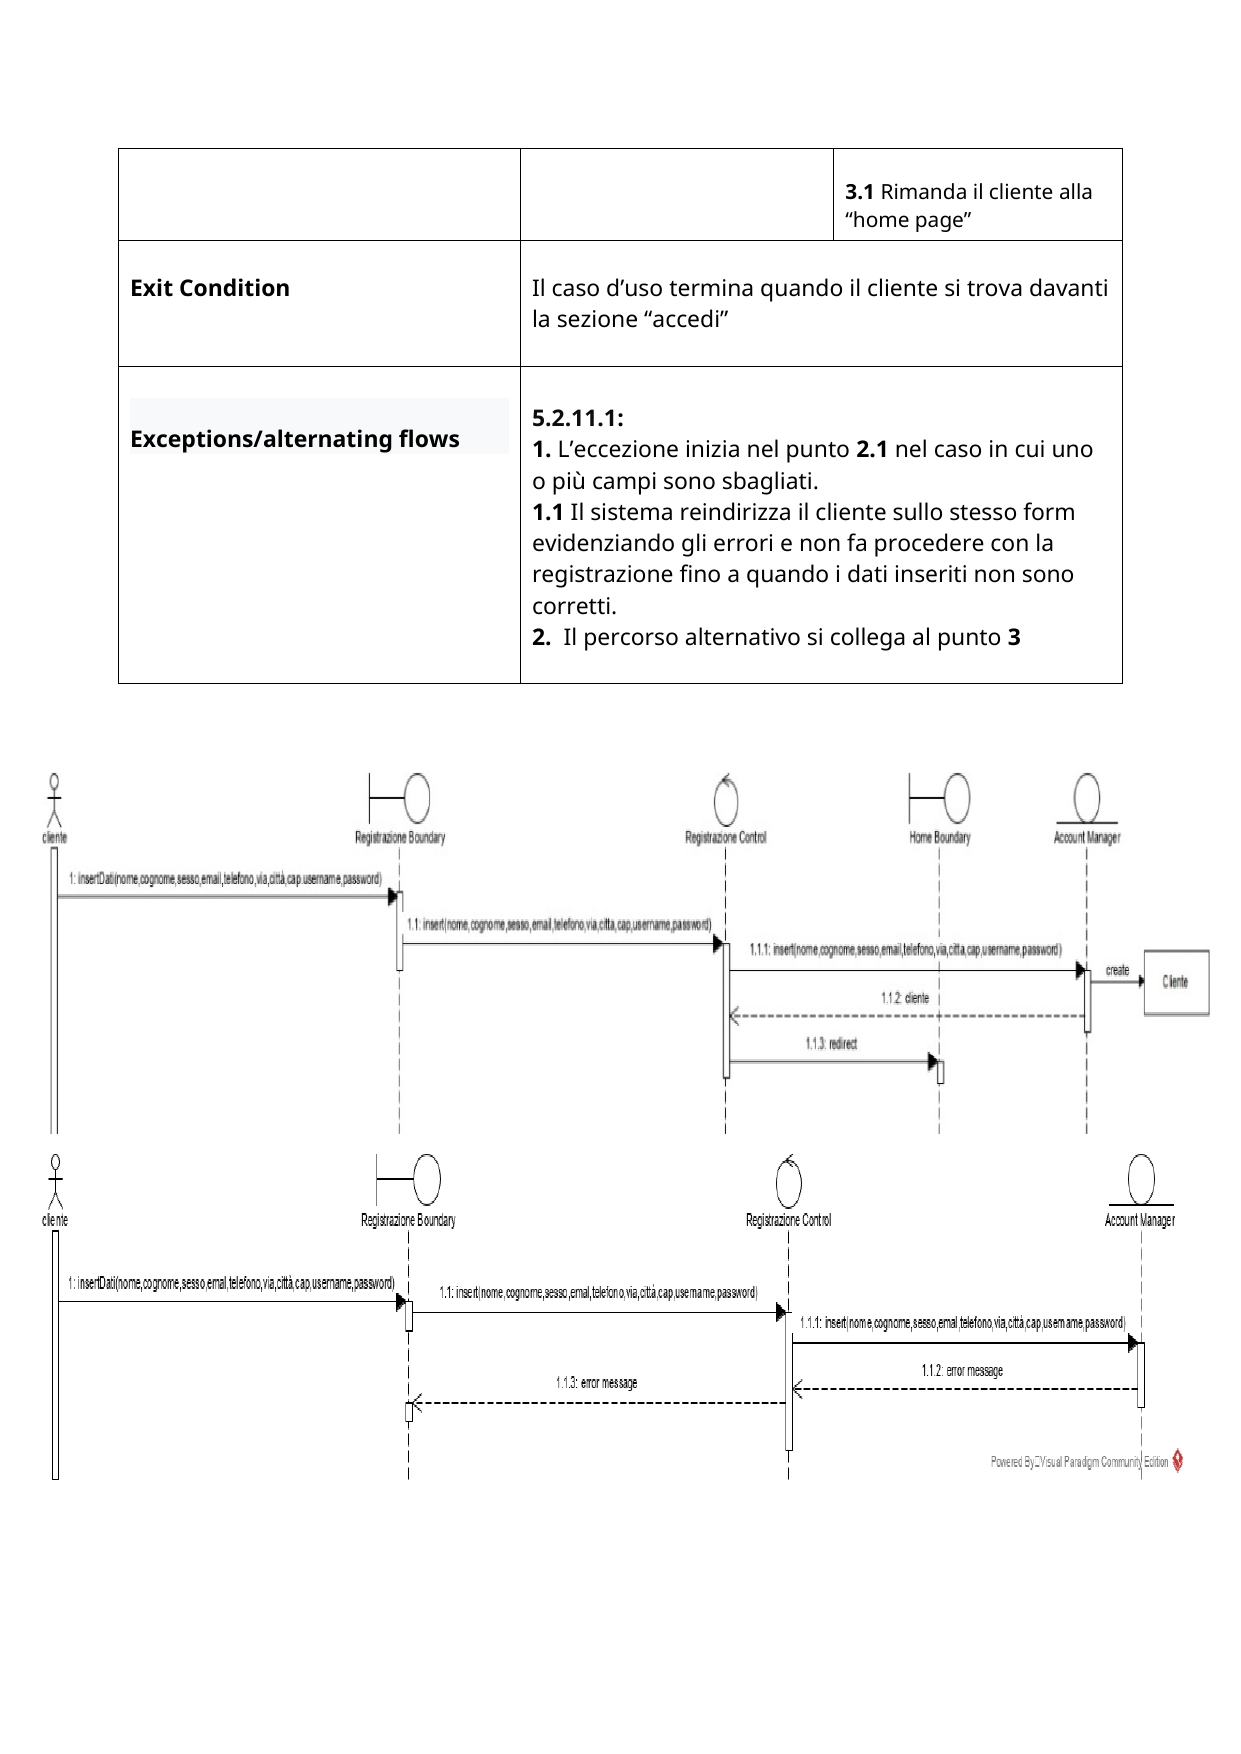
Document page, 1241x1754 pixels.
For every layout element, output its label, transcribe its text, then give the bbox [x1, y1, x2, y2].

picture [29, 1152, 1187, 1487]
table_cell Il caso d’uso termina quando il cliente si trova davanti la sezione “accedi” [521, 241, 1122, 366]
table_cell 5.2.11.1: 1. L’eccezione inizia nel punto 2.1 nel caso in cui uno o più campi sono sbagliati. 1.1 Il sistema reindirizza il cliente sullo stesso form evidenziando gli errori e non fa procedere con la registrazione fino a quando i dati inseriti non sono corretti. 2. Il percorso alternativo si collega al punto 3 [521, 367, 1122, 683]
picture [29, 772, 1216, 1134]
table_cell Exceptions/alternating flows [119, 367, 520, 683]
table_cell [521, 149, 833, 239]
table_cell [834, 149, 1122, 239]
table_cell Exit Condition [119, 241, 520, 366]
